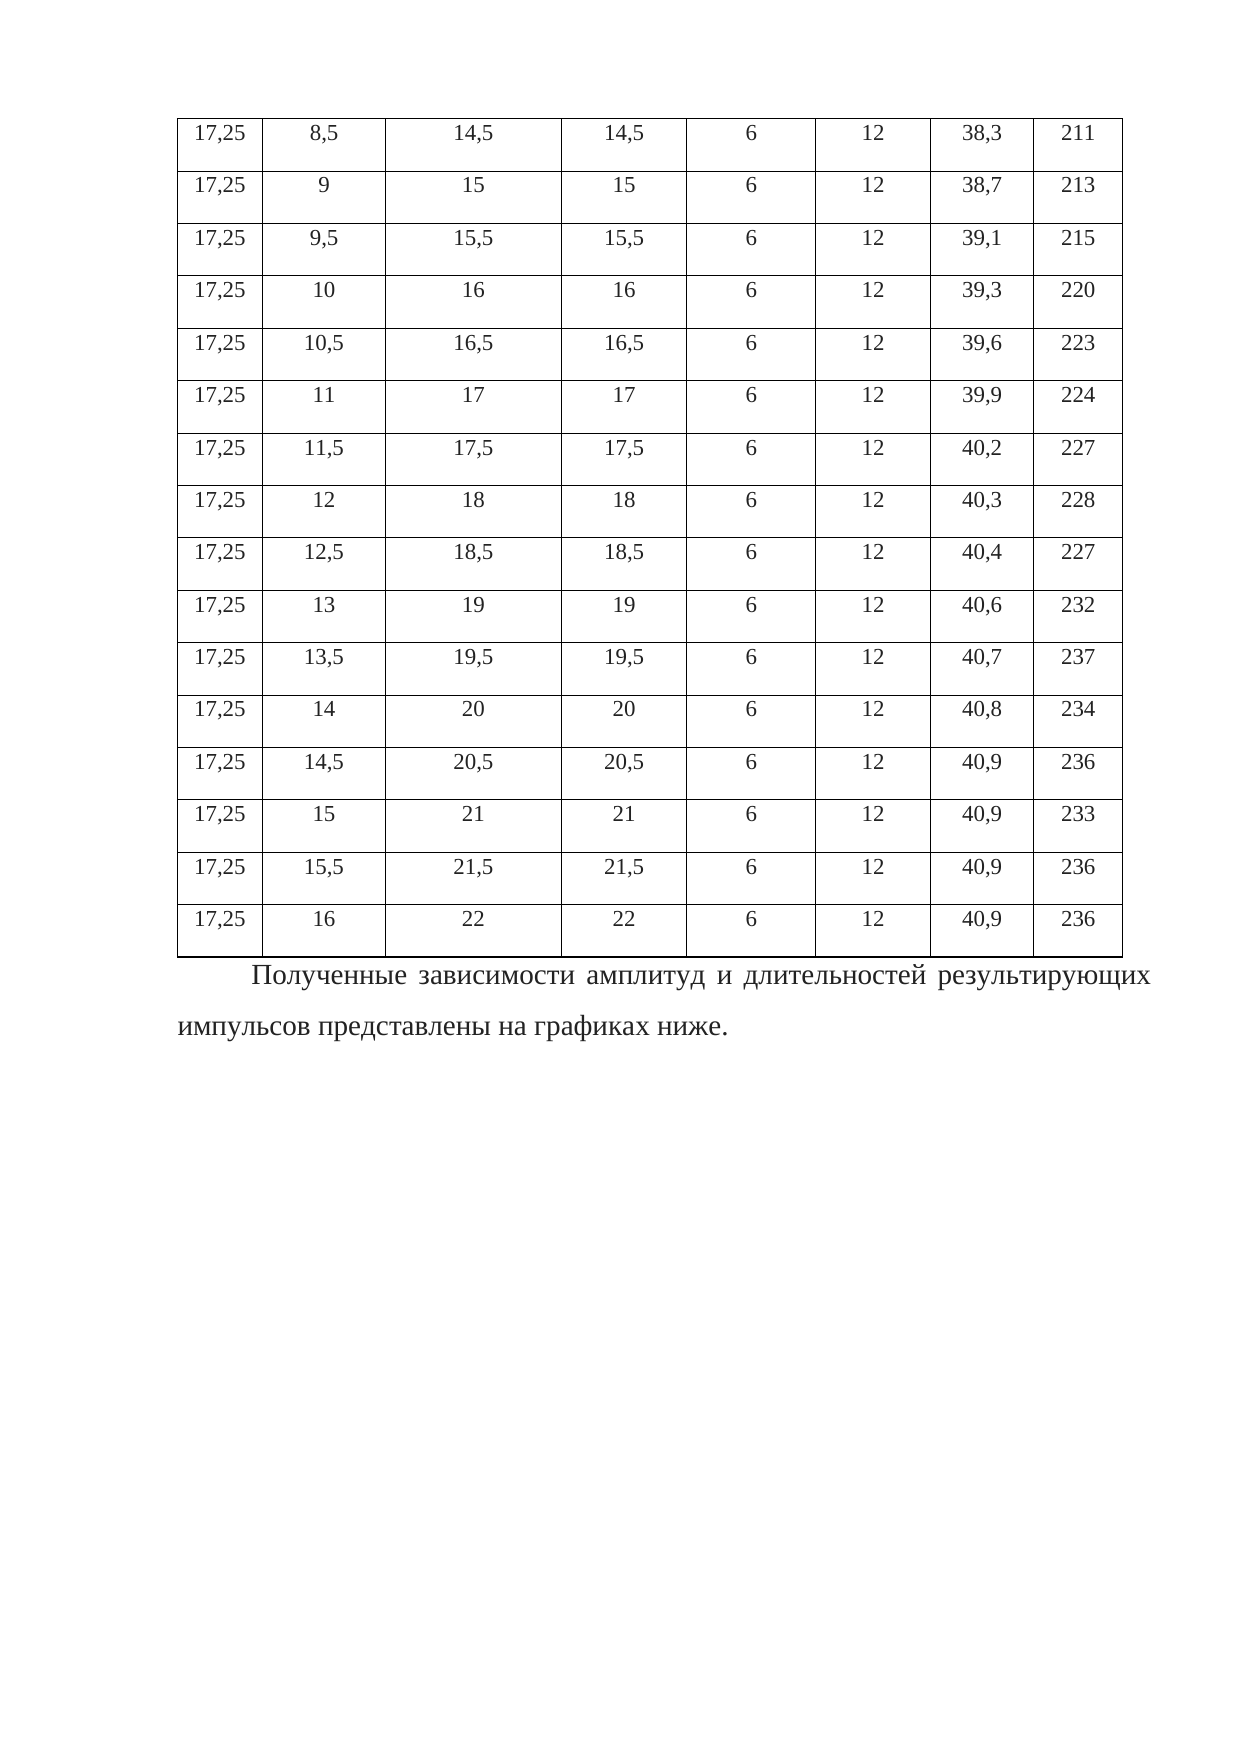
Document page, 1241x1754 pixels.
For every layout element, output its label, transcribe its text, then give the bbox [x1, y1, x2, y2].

table_cell 18 [386, 486, 561, 537]
table_cell 17,25 [178, 381, 262, 432]
table_cell 10,5 [263, 329, 385, 380]
table_cell 17,25 [178, 224, 262, 275]
table_cell 40,9 [931, 905, 1033, 956]
table_cell 236 [1034, 853, 1122, 904]
table_cell 237 [1034, 643, 1122, 694]
table_cell 6 [687, 538, 815, 590]
table_cell 12 [816, 643, 930, 694]
table_cell 11,5 [263, 434, 385, 485]
text Полученные зависимости амплитуд и длительностей результирующих импульсов представлены на графиках ниже. [177, 957, 1152, 1041]
table_cell 18,5 [562, 538, 686, 590]
table_cell 17,25 [178, 538, 262, 590]
table_cell 19 [562, 591, 686, 642]
table_cell 12 [816, 591, 930, 642]
table_cell 227 [1034, 434, 1122, 485]
table_cell 12 [816, 224, 930, 275]
table_cell 12 [816, 434, 930, 485]
table_cell 39,1 [931, 224, 1033, 275]
table_cell 6 [687, 381, 815, 432]
table_cell 16 [386, 276, 561, 328]
table_cell 17,5 [386, 434, 561, 485]
table_cell 6 [687, 172, 815, 223]
table_cell 232 [1034, 591, 1122, 642]
table_cell 12 [816, 748, 930, 799]
table_cell 21,5 [562, 853, 686, 904]
table_cell 16 [562, 276, 686, 328]
table_cell 9,5 [263, 224, 385, 275]
table_cell 13,5 [263, 643, 385, 694]
table_cell 40,6 [931, 591, 1033, 642]
table_cell 16,5 [386, 329, 561, 380]
table_cell 15,5 [386, 224, 561, 275]
table_cell 6 [687, 329, 815, 380]
table_cell 12 [816, 172, 930, 223]
table_cell 14 [263, 696, 385, 747]
table_cell 223 [1034, 329, 1122, 380]
table_cell 40,4 [931, 538, 1033, 590]
table_cell 20,5 [386, 748, 561, 799]
table_cell 15,5 [263, 853, 385, 904]
table_cell 21 [386, 800, 561, 852]
table_cell 17,25 [178, 748, 262, 799]
table_cell 12 [816, 696, 930, 747]
table_cell 236 [1034, 905, 1122, 956]
table_cell 38,3 [931, 119, 1033, 171]
table_cell 17 [386, 381, 561, 432]
table_cell 12 [816, 119, 930, 171]
table_cell 6 [687, 224, 815, 275]
table_cell 6 [687, 748, 815, 799]
table_cell 234 [1034, 696, 1122, 747]
table_cell 211 [1034, 119, 1122, 171]
table_cell 39,9 [931, 381, 1033, 432]
table_cell 17,25 [178, 905, 262, 956]
table_cell 6 [687, 276, 815, 328]
table_cell 14,5 [562, 119, 686, 171]
table_cell 15 [263, 800, 385, 852]
table_cell 213 [1034, 172, 1122, 223]
table_cell 6 [687, 434, 815, 485]
table_cell 40,9 [931, 853, 1033, 904]
table_cell 224 [1034, 381, 1122, 432]
table_cell 40,9 [931, 800, 1033, 852]
table_cell 38,7 [931, 172, 1033, 223]
table_cell 40,2 [931, 434, 1033, 485]
table_cell 12 [816, 329, 930, 380]
table_cell 17,25 [178, 119, 262, 171]
table_cell 228 [1034, 486, 1122, 537]
table_cell 17,25 [178, 853, 262, 904]
table_cell 39,3 [931, 276, 1033, 328]
table_cell 12 [816, 905, 930, 956]
table_cell 6 [687, 905, 815, 956]
table_cell 15,5 [562, 224, 686, 275]
table_cell 13 [263, 591, 385, 642]
table_cell 17,25 [178, 643, 262, 694]
table_cell 17,25 [178, 486, 262, 537]
table_cell 21,5 [386, 853, 561, 904]
table_cell 12 [816, 276, 930, 328]
table_cell 12 [816, 538, 930, 590]
table_cell 40,8 [931, 696, 1033, 747]
table_cell 39,6 [931, 329, 1033, 380]
table_cell 20 [562, 696, 686, 747]
table_cell 19,5 [386, 643, 561, 694]
table_cell 15 [386, 172, 561, 223]
table_cell 8,5 [263, 119, 385, 171]
table_cell 22 [386, 905, 561, 956]
table_cell 14,5 [386, 119, 561, 171]
table_cell 22 [562, 905, 686, 956]
table_cell 236 [1034, 748, 1122, 799]
table_cell 18,5 [386, 538, 561, 590]
table_cell 11 [263, 381, 385, 432]
table_cell 17,5 [562, 434, 686, 485]
table_cell 40,7 [931, 643, 1033, 694]
table_cell 12 [263, 486, 385, 537]
table_cell 14,5 [263, 748, 385, 799]
table_cell 12 [816, 486, 930, 537]
table_cell 12,5 [263, 538, 385, 590]
table_cell 19 [386, 591, 561, 642]
table_cell 9 [263, 172, 385, 223]
table_cell 12 [816, 853, 930, 904]
table_cell 17,25 [178, 434, 262, 485]
table_cell 6 [687, 696, 815, 747]
table_cell 40,9 [931, 748, 1033, 799]
table_cell 17,25 [178, 172, 262, 223]
table_cell 12 [816, 800, 930, 852]
table_cell 17,25 [178, 591, 262, 642]
table_cell 15 [562, 172, 686, 223]
table_cell 6 [687, 800, 815, 852]
table_cell 17,25 [178, 329, 262, 380]
table_cell 17,25 [178, 696, 262, 747]
table_cell 21 [562, 800, 686, 852]
table_cell 18 [562, 486, 686, 537]
table_cell 19,5 [562, 643, 686, 694]
table_cell 6 [687, 119, 815, 171]
table_cell 233 [1034, 800, 1122, 852]
table_cell 215 [1034, 224, 1122, 275]
table_cell 17 [562, 381, 686, 432]
table_cell 6 [687, 591, 815, 642]
table_cell 16,5 [562, 329, 686, 380]
table_cell 10 [263, 276, 385, 328]
table_cell 20,5 [562, 748, 686, 799]
table_cell 40,3 [931, 486, 1033, 537]
table_cell 6 [687, 486, 815, 537]
table_cell 6 [687, 853, 815, 904]
table_cell 20 [386, 696, 561, 747]
table_cell 17,25 [178, 276, 262, 328]
table_cell 227 [1034, 538, 1122, 590]
table_cell 12 [816, 381, 930, 432]
table_cell 17,25 [178, 800, 262, 852]
table_cell 16 [263, 905, 385, 956]
table_cell 220 [1034, 276, 1122, 328]
table_cell 6 [687, 643, 815, 694]
